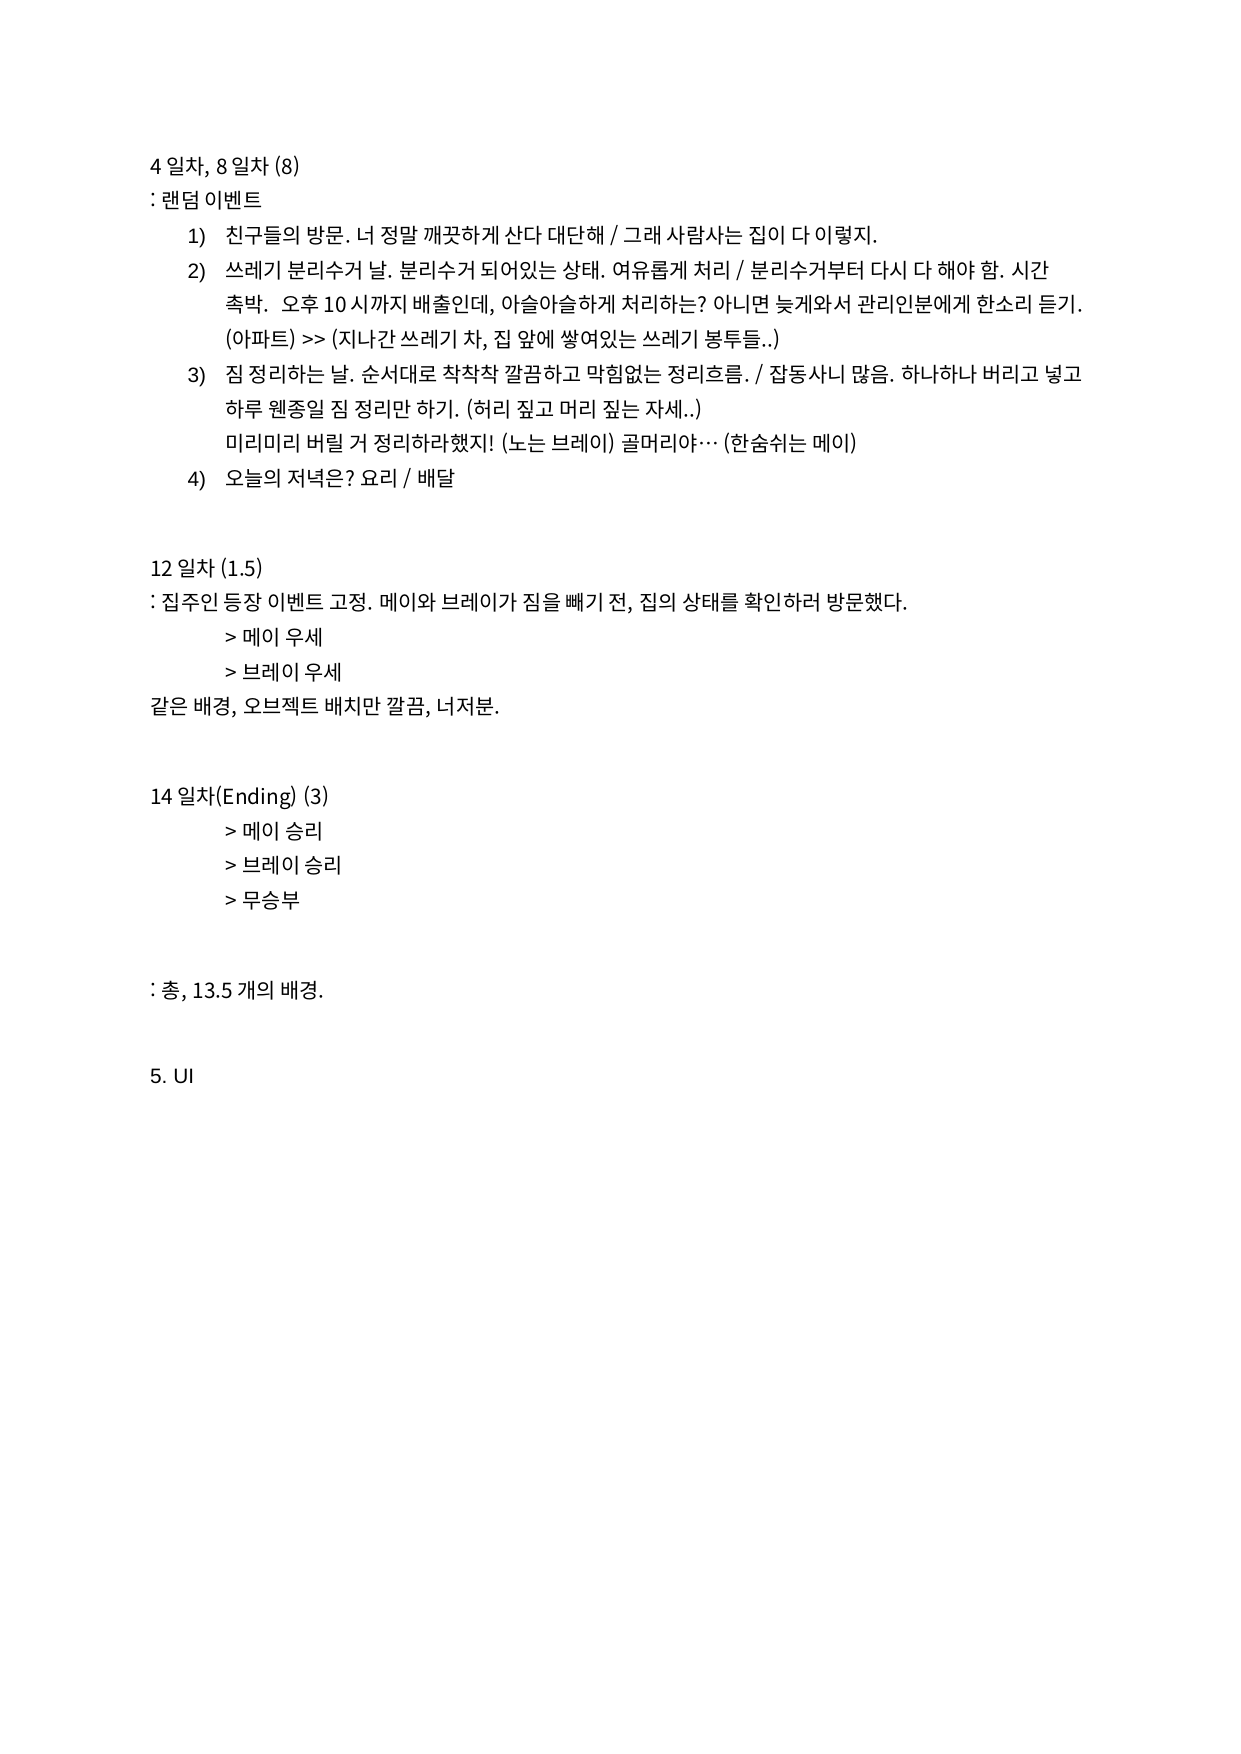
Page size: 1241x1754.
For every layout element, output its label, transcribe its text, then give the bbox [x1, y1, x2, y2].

list 짐 정리하는 날. 순서대로 착착착 깔끔하고 막힘없는 정리흐름. / 잡동사니 많음. 하나하나 버리고 넣고 하루 웬종일 짐 정리만 하기. (허리 짚고 머리 짚는 자세..) [187, 358, 1090, 423]
text : 집주인 등장 이벤트 고정. 메이와 브레이가 짐을 빼기 전, 집의 상태를 확인하러 방문했다. [150, 587, 1090, 617]
list 친구들의 방문. 너 정말 깨끗하게 산다 대단해 / 그래 사람사는 집이 다 이렇지. [187, 219, 1090, 249]
text 미리미리 버릴 거 정리하라했지! (노는 브레이) 골머리야… (한숨쉬는 메이) [225, 427, 1090, 458]
text > 무승부 [150, 884, 1090, 914]
text > 메이 우세 [150, 621, 1090, 651]
list 오늘의 저녁은? 요리 / 배달 [187, 462, 1090, 492]
text : 총, 13.5개의 배경. [150, 974, 1090, 1004]
text 5. UI [150, 1064, 1090, 1088]
text > 브레이 승리 [150, 850, 1090, 880]
text > 브레이 우세 [150, 656, 1090, 686]
text 14일차(Ending) (3) [150, 780, 1090, 811]
list 쓰레기 분리수거 날. 분리수거 되어있는 상태. 여유롭게 처리 / 분리수거부터 다시 다 해야 함. 시간 촉박. 오후10시까지 배출인데, 아슬아슬하게 처리하는? 아니면 늦게와서 관리인분에게 한소리 듣기.(아파트) >> (지나간 쓰레기 차, 집 앞에 쌓여있는 쓰레기 봉투들..) [187, 254, 1090, 354]
text : 랜덤 이벤트 [150, 185, 1090, 215]
text 같은 배경, 오브젝트 배치만 깔끔, 너저분. [150, 691, 1090, 721]
text > 메이 승리 [150, 815, 1090, 845]
text 12일차 (1.5) [150, 552, 1090, 582]
text 4일차, 8일차 (8) [150, 150, 1090, 180]
